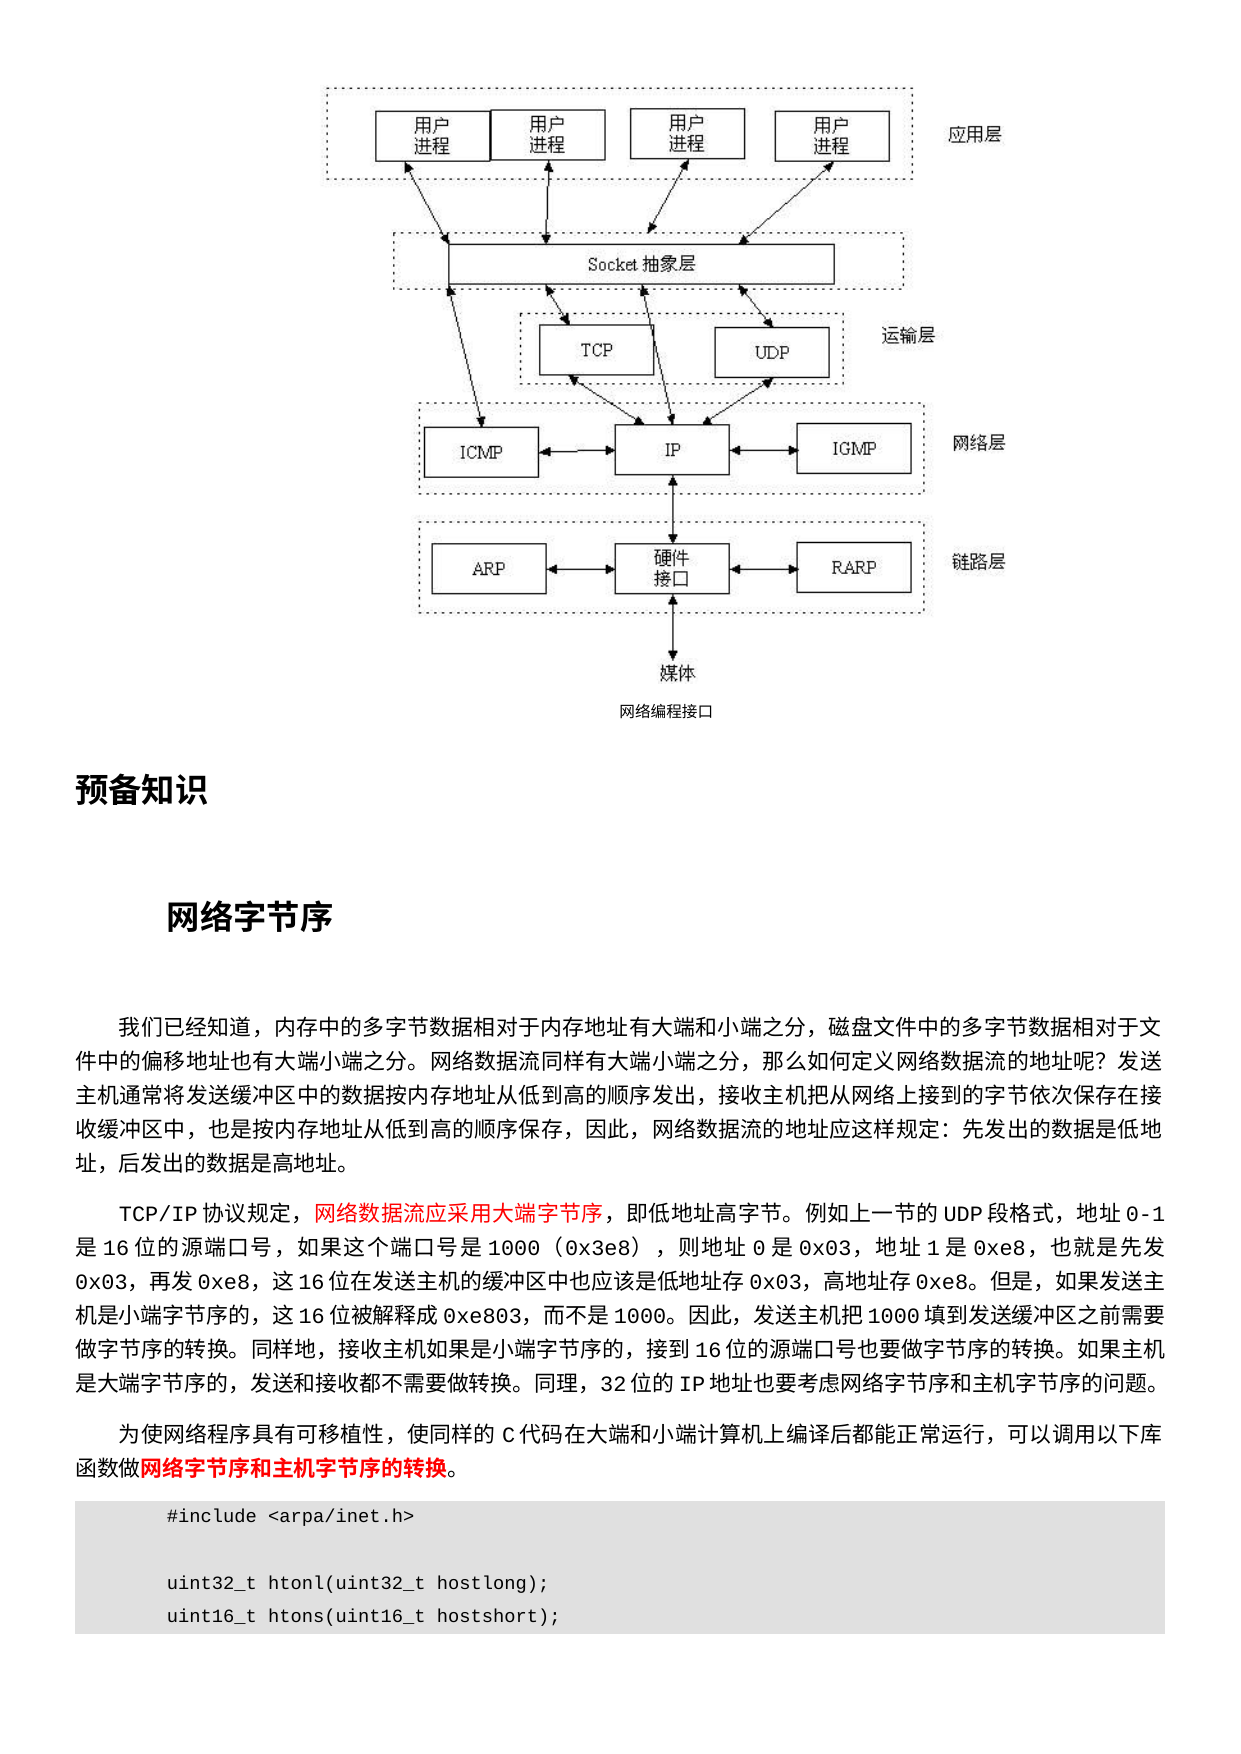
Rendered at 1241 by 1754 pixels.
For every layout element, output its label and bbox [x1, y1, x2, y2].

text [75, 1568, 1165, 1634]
picture [319, 75, 1013, 684]
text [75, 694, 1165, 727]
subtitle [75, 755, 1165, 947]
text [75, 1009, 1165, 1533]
